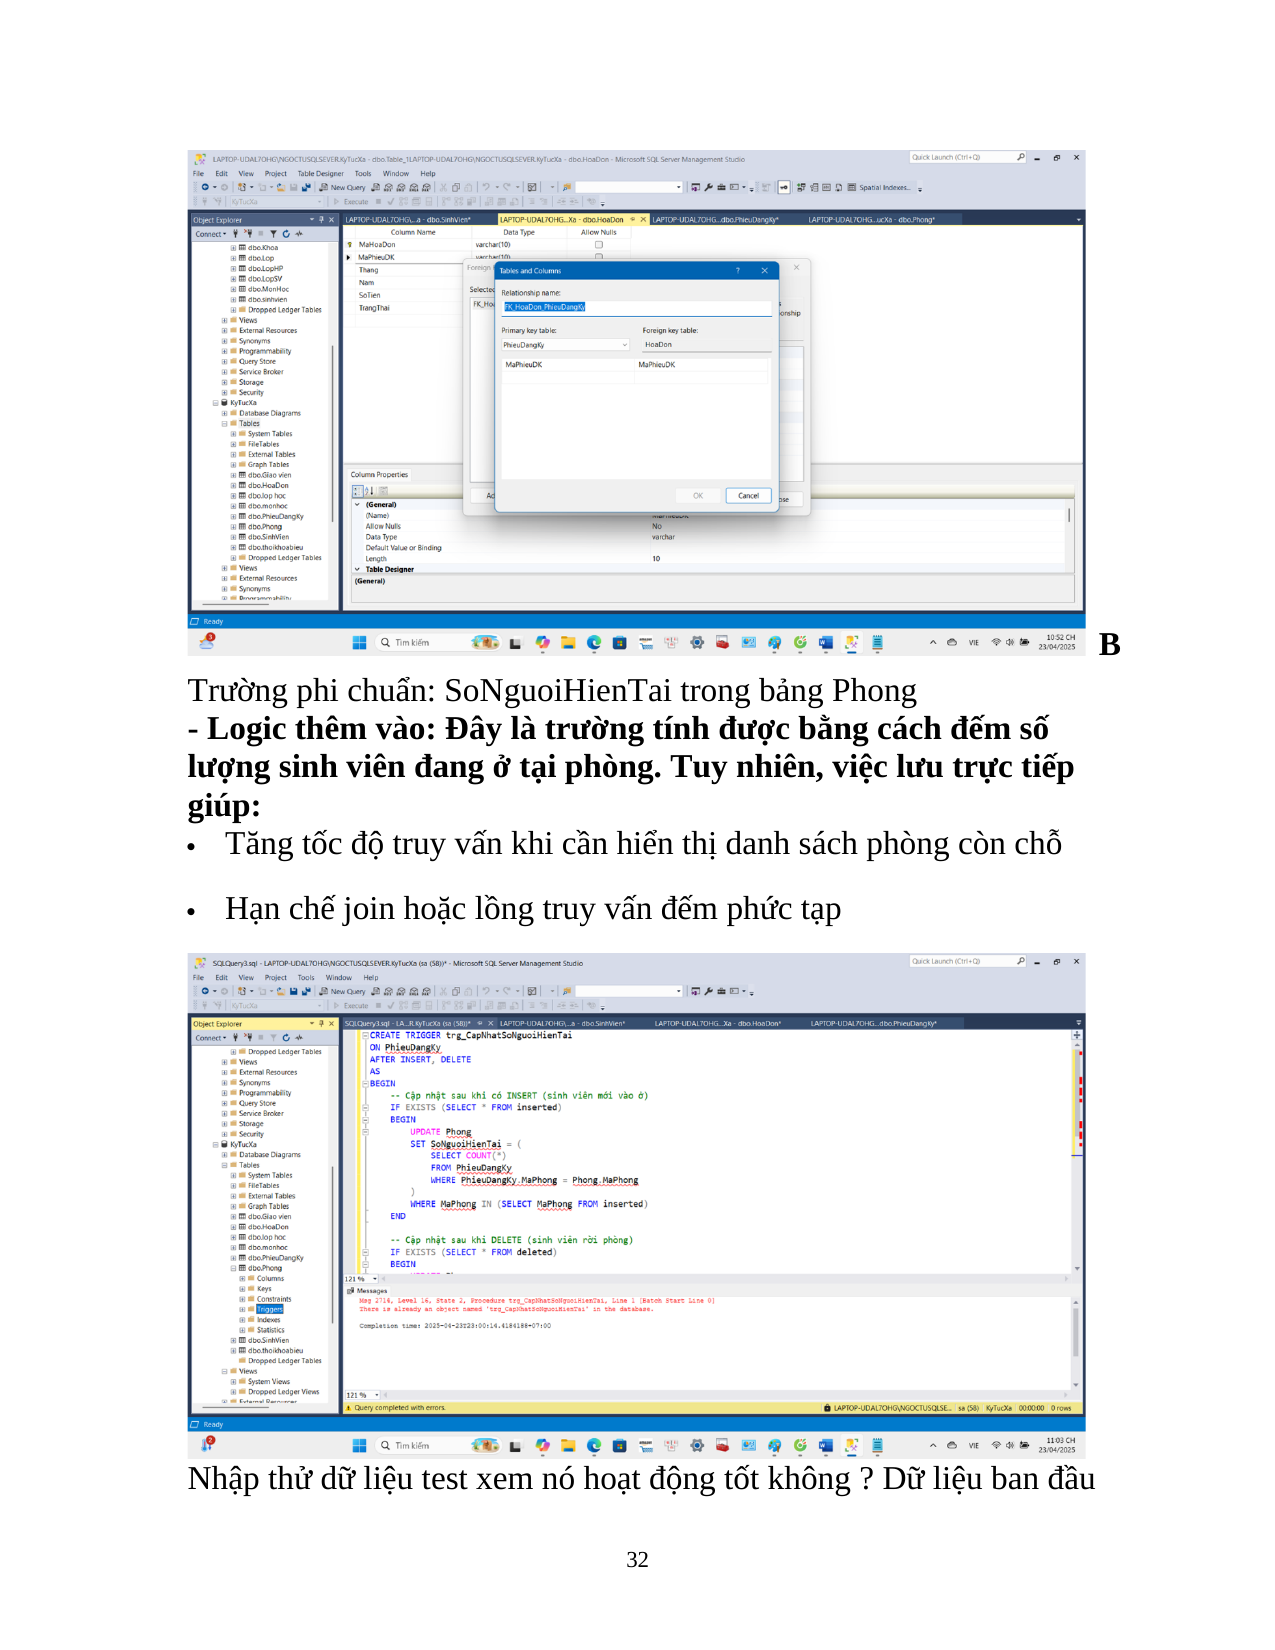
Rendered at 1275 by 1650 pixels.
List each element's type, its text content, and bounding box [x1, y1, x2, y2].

text Trường phi chuẩn: SoNguoiHienTai trong bảng Phong [187, 670, 1125, 708]
text - Logic thêm vào: Đây là trường tính được bằng cách đếm số lượng sinh viên đang ở tại phòng. Tuy nhiên, việc lưu trực tiếp giúp: [187, 708, 1125, 823]
list Hạn chế join hoặc lồng truy vấn đếm phức tạp [187, 888, 1125, 927]
picture [187, 953, 1086, 1459]
list Tăng tốc độ truy vấn khi cần hiển thị danh sách phòng còn chỗ [187, 823, 1125, 862]
picture [187, 150, 1086, 656]
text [187, 953, 1125, 1497]
